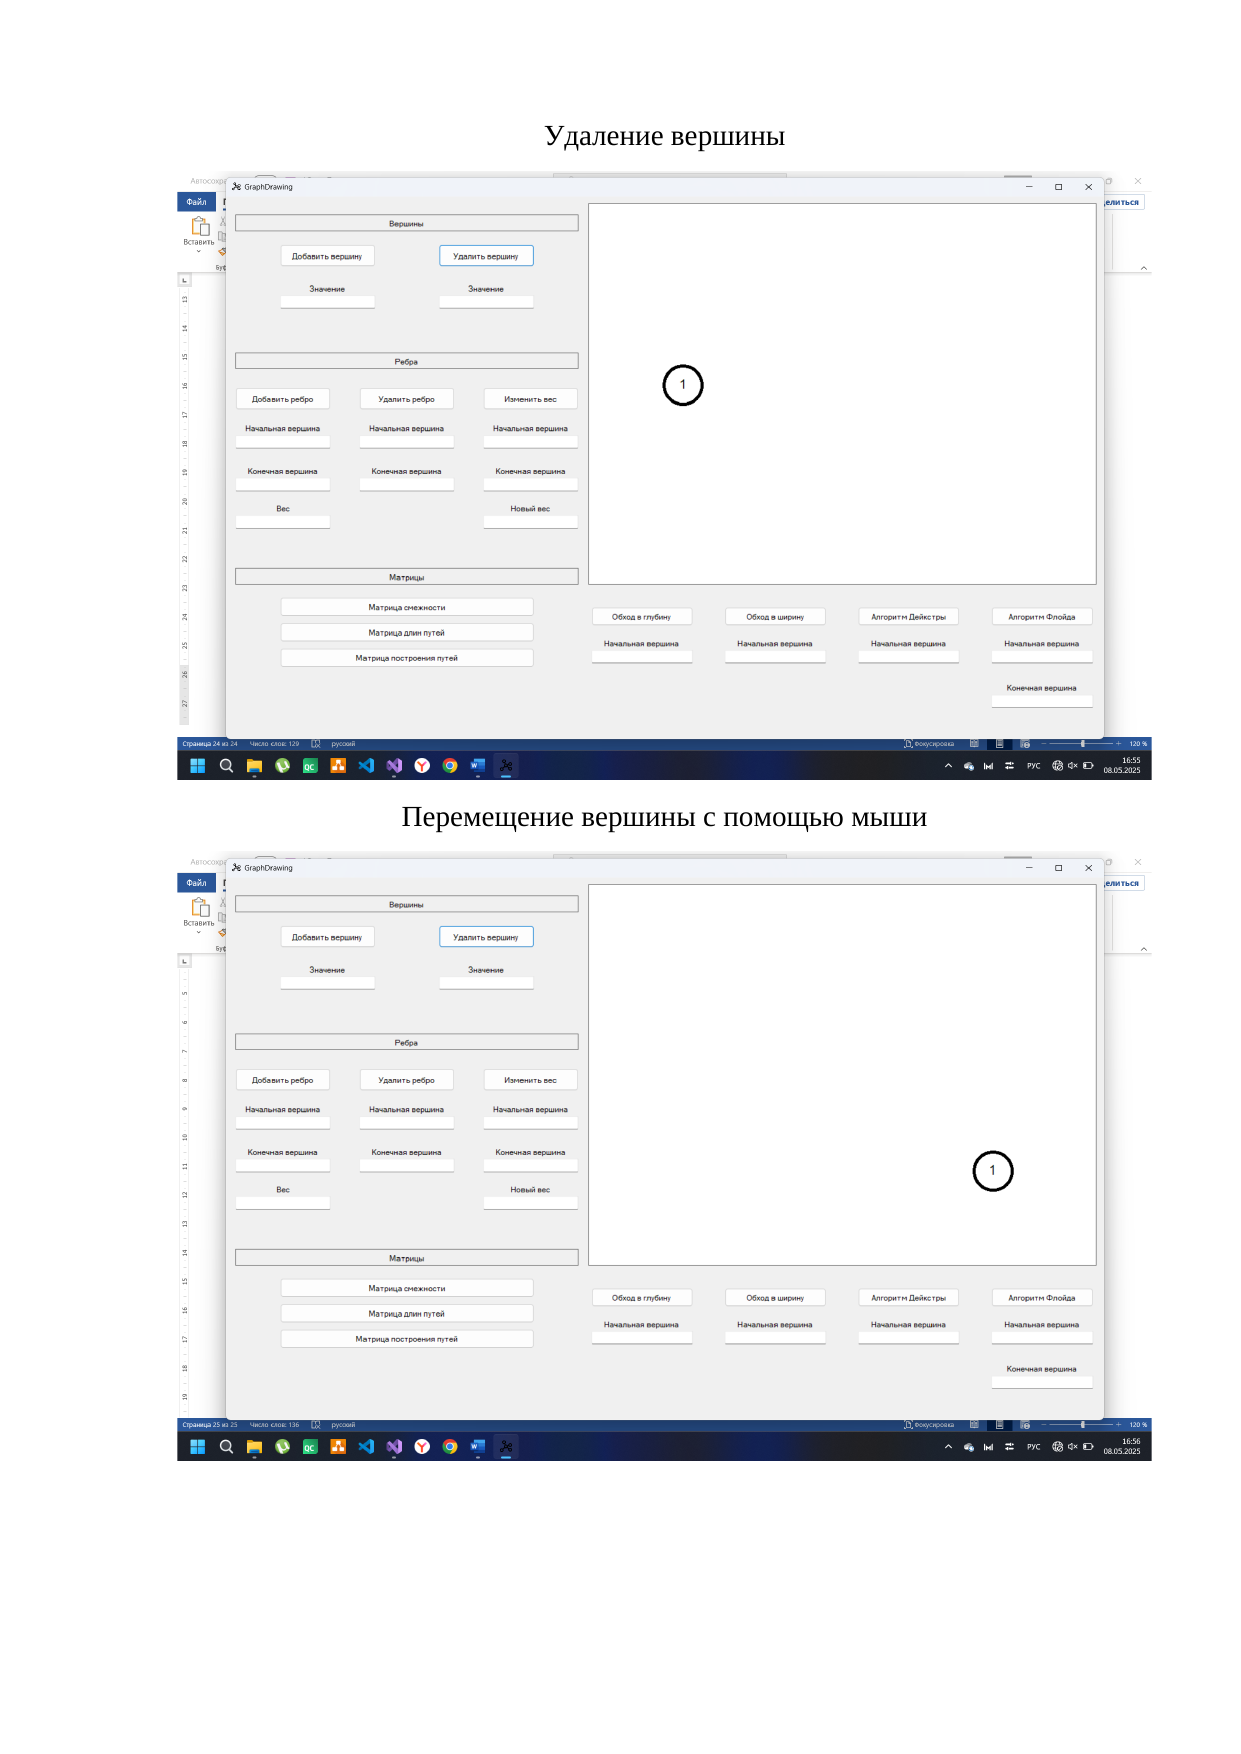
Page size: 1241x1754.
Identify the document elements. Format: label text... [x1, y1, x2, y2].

picture [177, 851, 1152, 1461]
picture [177, 171, 1152, 780]
text Перемещение вершины с помощью мыши [177, 799, 1152, 832]
text Удаление вершины [177, 118, 1152, 152]
